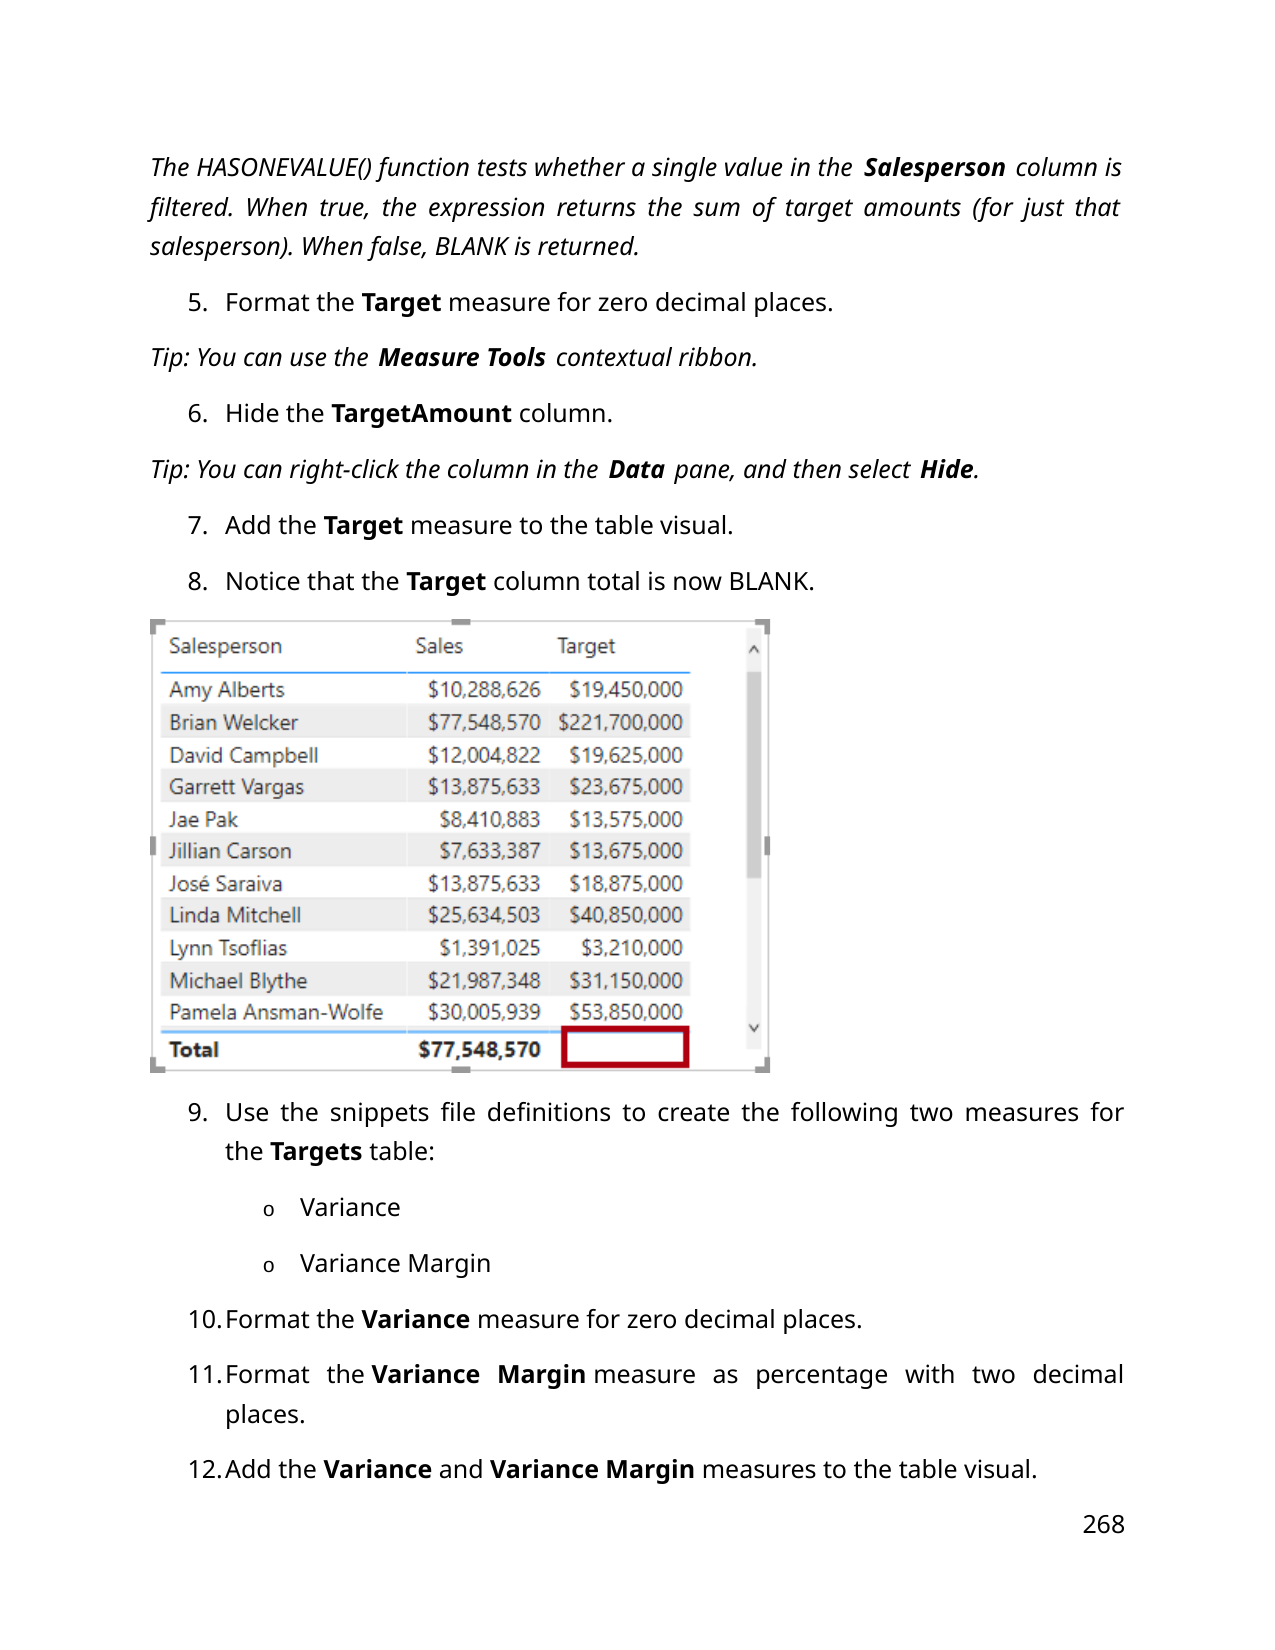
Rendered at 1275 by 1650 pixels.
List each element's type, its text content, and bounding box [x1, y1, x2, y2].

list Use the snippets file definitions to create the following two measures for the Targets table: [187, 1095, 1125, 1168]
list Format the Variance measure for zero decimal places. [187, 1301, 1125, 1335]
text Tip: You can right-click the column in the Data pane, and then select Hide. [150, 452, 1125, 486]
list Variance Margin [262, 1246, 1125, 1279]
picture [150, 619, 771, 1073]
text Tip: You can use the Measure Tools contextual ribbon. [150, 340, 1125, 374]
list Add the Target measure to the table visual. [187, 507, 1125, 542]
list Add the Variance and Variance Margin measures to the table visual. [187, 1452, 1125, 1486]
text The HASONEVALUE() function tests whether a single value in the Salesperson column is filtered. When true, the expression returns the sum of target amounts (for just that salesperson). When false, BLANK is returned. [150, 150, 1125, 262]
list Notice that the Target column total is now BLANK. [187, 563, 1125, 597]
list Format the Target measure for zero decimal places. [187, 284, 1125, 318]
list Hide the TargetAmount column. [187, 396, 1125, 430]
list Variance [262, 1190, 1125, 1224]
list Format the Variance Margin measure as percentage with two decimal places. [187, 1357, 1125, 1430]
